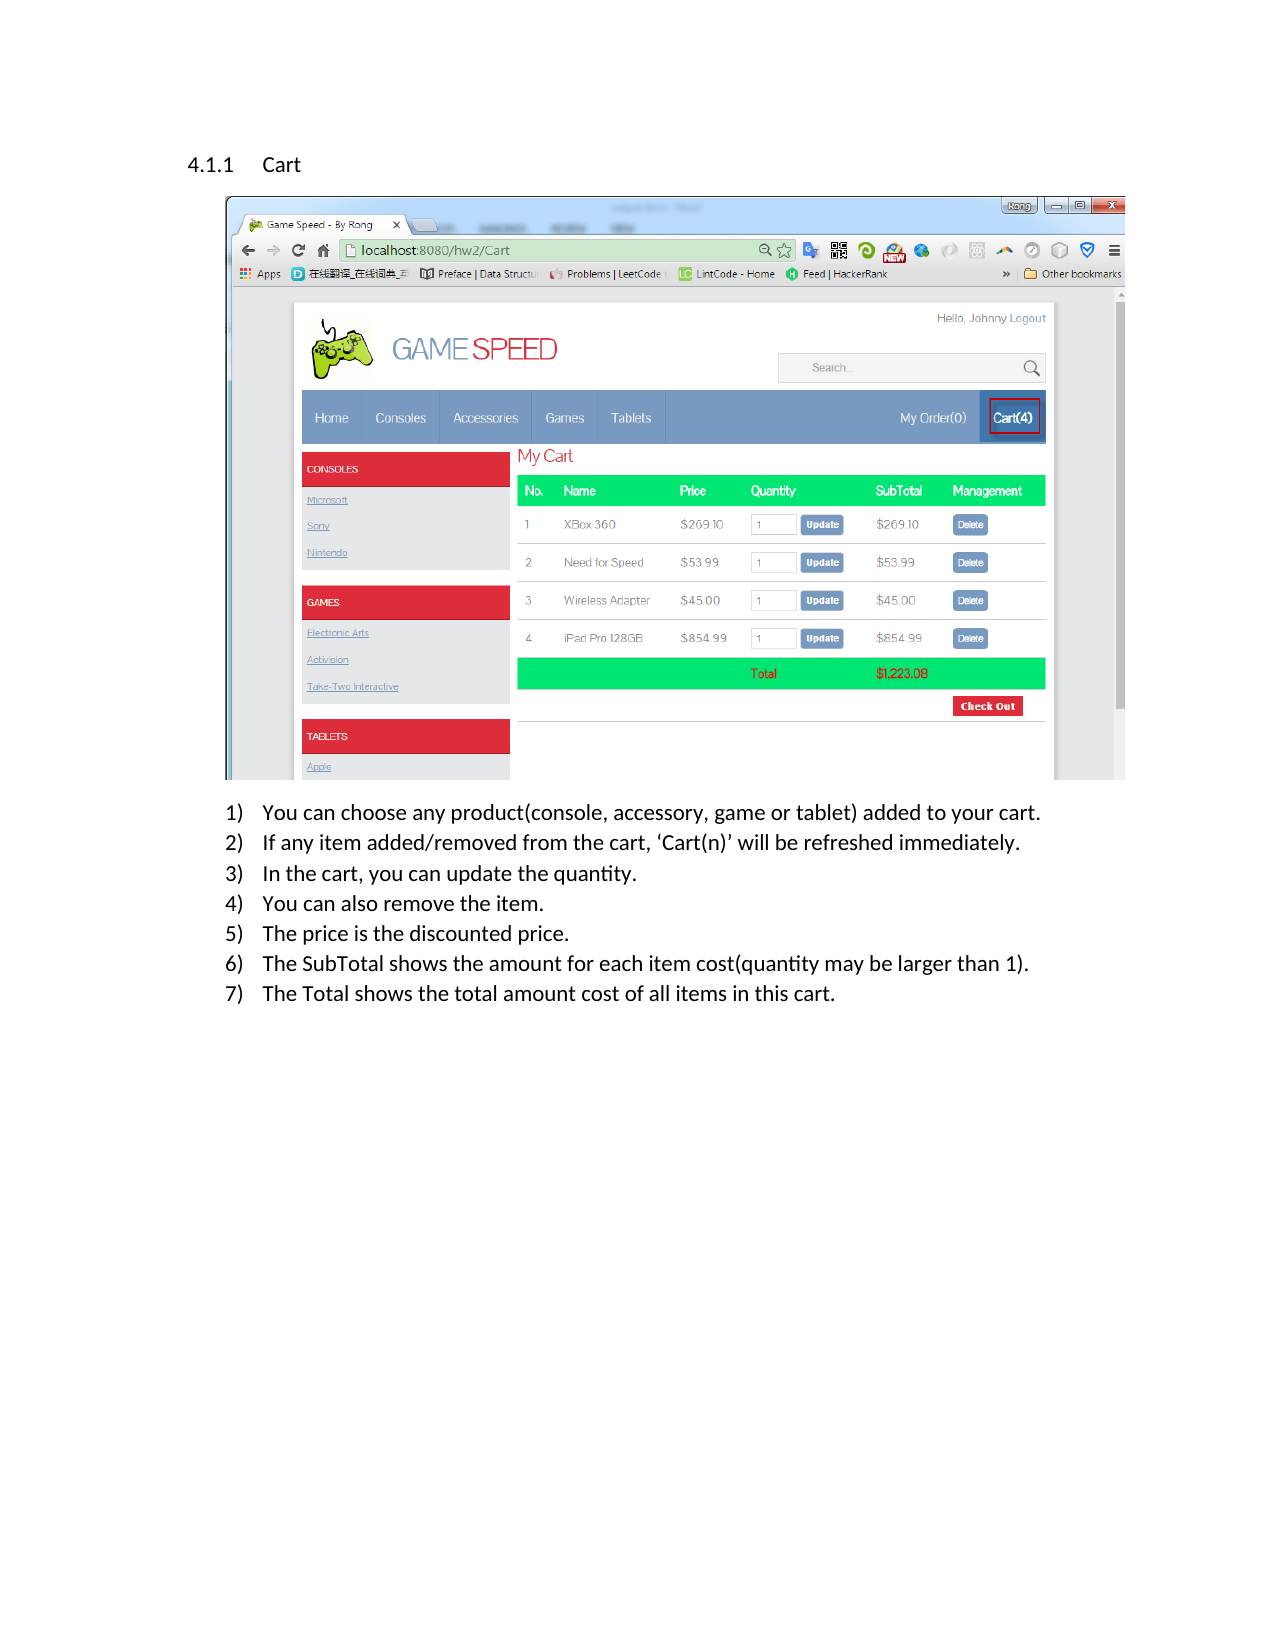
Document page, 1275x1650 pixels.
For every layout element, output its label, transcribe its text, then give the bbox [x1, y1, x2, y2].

list Cart [187, 150, 1087, 178]
list In the cart, you can update the quantity. [225, 859, 1087, 887]
list If any item added/removed from the cart, ‘Cart(n)’ will be refreshed immediately. [225, 828, 1087, 856]
list You can also remove the item. [225, 889, 1087, 917]
list The SubTotal shows the amount for each item cost(quantity may be larger than 1). [225, 949, 1087, 977]
list The Total shows the total amount cost of all items in this cart. [225, 979, 1087, 1007]
list The price is the discounted price. [225, 919, 1087, 947]
picture [225, 196, 1125, 780]
list You can choose any product(console, accessory, game or tablet) added to your cart. [225, 798, 1087, 826]
